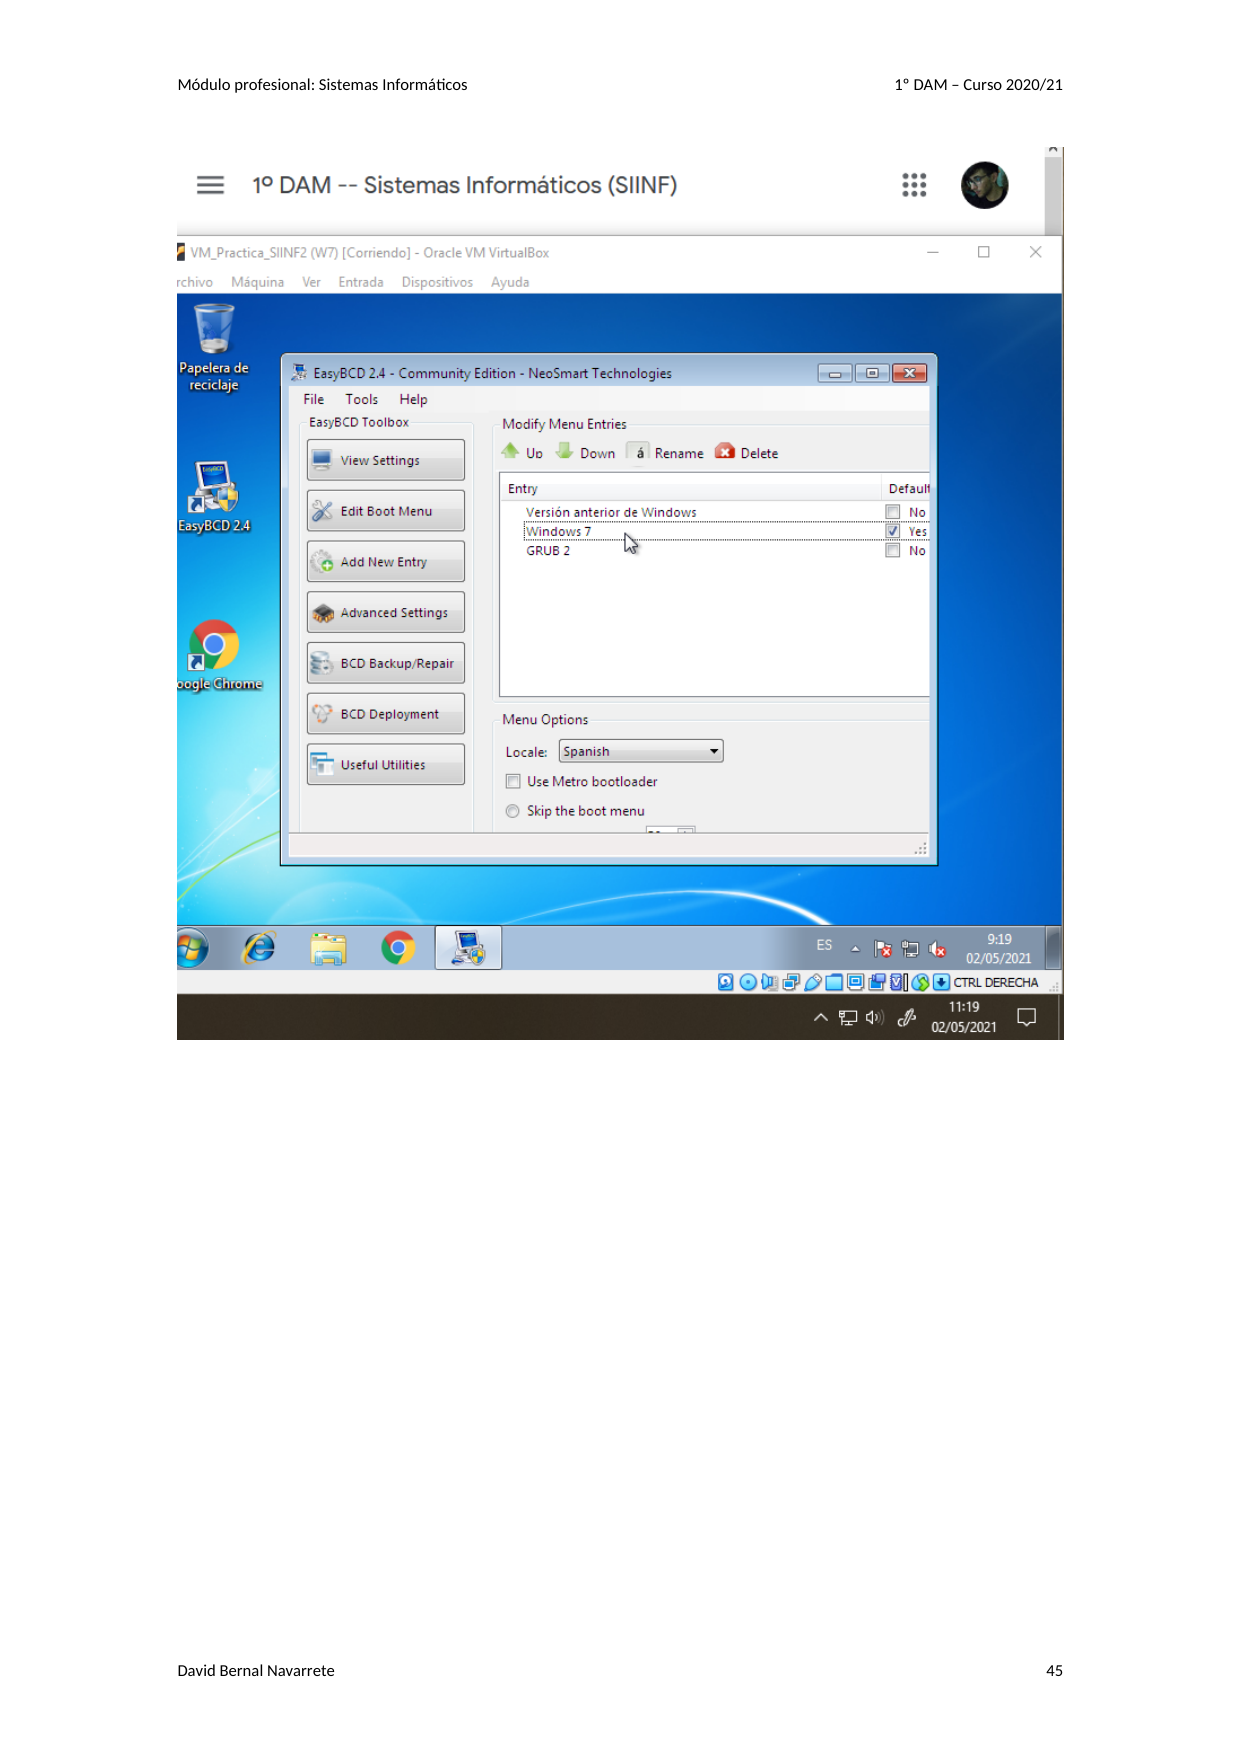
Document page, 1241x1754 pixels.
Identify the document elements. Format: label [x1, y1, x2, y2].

picture [177, 147, 1064, 1040]
